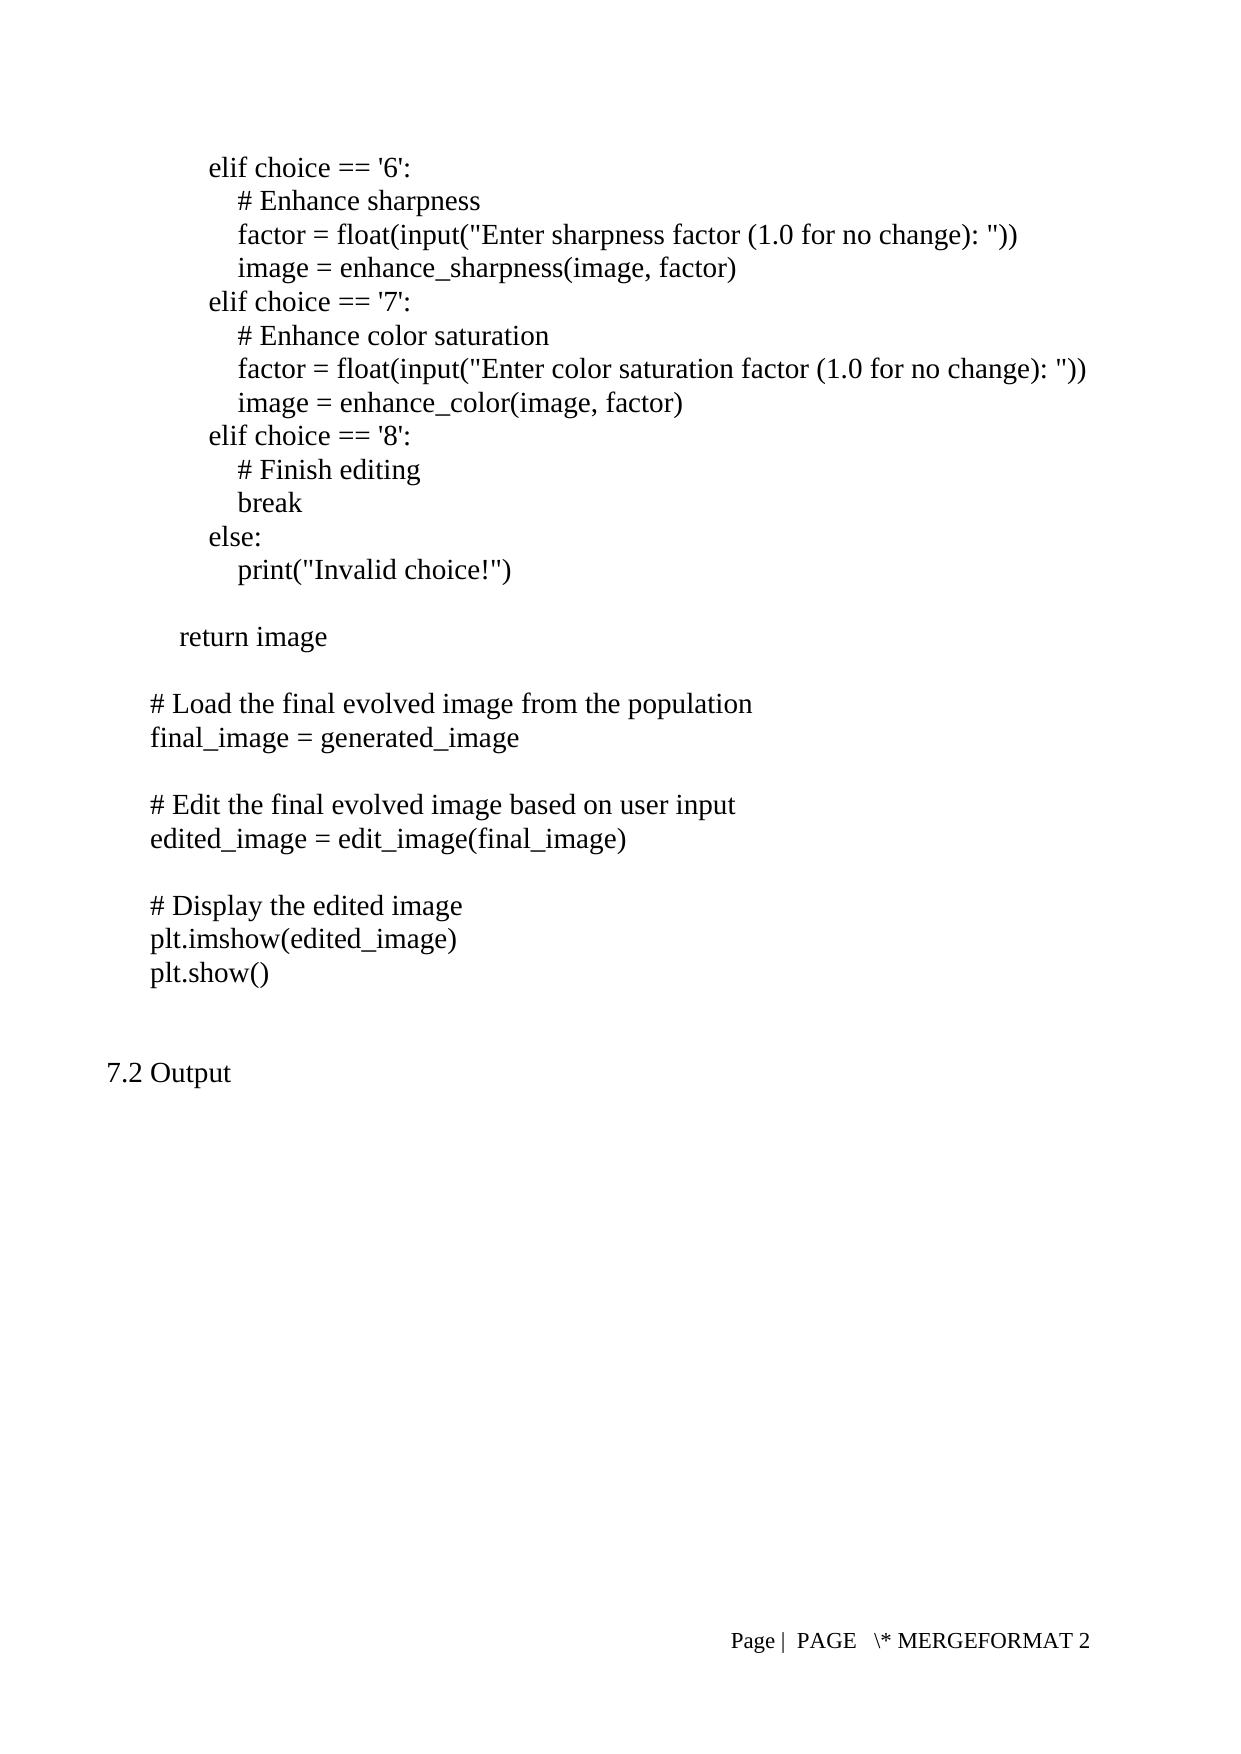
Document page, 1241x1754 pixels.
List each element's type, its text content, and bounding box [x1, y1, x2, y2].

text elif choice == '6': [150, 150, 1090, 183]
text break [150, 485, 1090, 519]
text image = enhance_color(image, factor) [150, 385, 1090, 418]
text image = enhance_sharpness(image, factor) [150, 251, 1090, 284]
text elif choice == '7': [150, 284, 1090, 318]
text elif choice == '8': [150, 418, 1090, 452]
text plt.show() [150, 955, 1090, 988]
list Output [106, 1056, 1090, 1089]
text # Enhance sharpness [150, 183, 1090, 217]
text # Load the final evolved image from the population [150, 687, 1090, 720]
text # Display the edited image [150, 888, 1090, 921]
text # Enhance color saturation [150, 318, 1090, 351]
text # Edit the final evolved image based on user input [150, 787, 1090, 821]
text else: [150, 519, 1090, 552]
text return image [150, 619, 1090, 653]
text print("Invalid choice!") [150, 552, 1090, 586]
text edited_image = edit_image(final_image) [150, 821, 1090, 854]
text factor = float(input("Enter color saturation factor (1.0 for no change): ")) [150, 351, 1090, 385]
text plt.imshow(edited_image) [150, 921, 1090, 955]
text factor = float(input("Enter sharpness factor (1.0 for no change): ")) [150, 217, 1090, 251]
text final_image = generated_image [150, 720, 1090, 754]
text # Finish editing [150, 452, 1090, 485]
